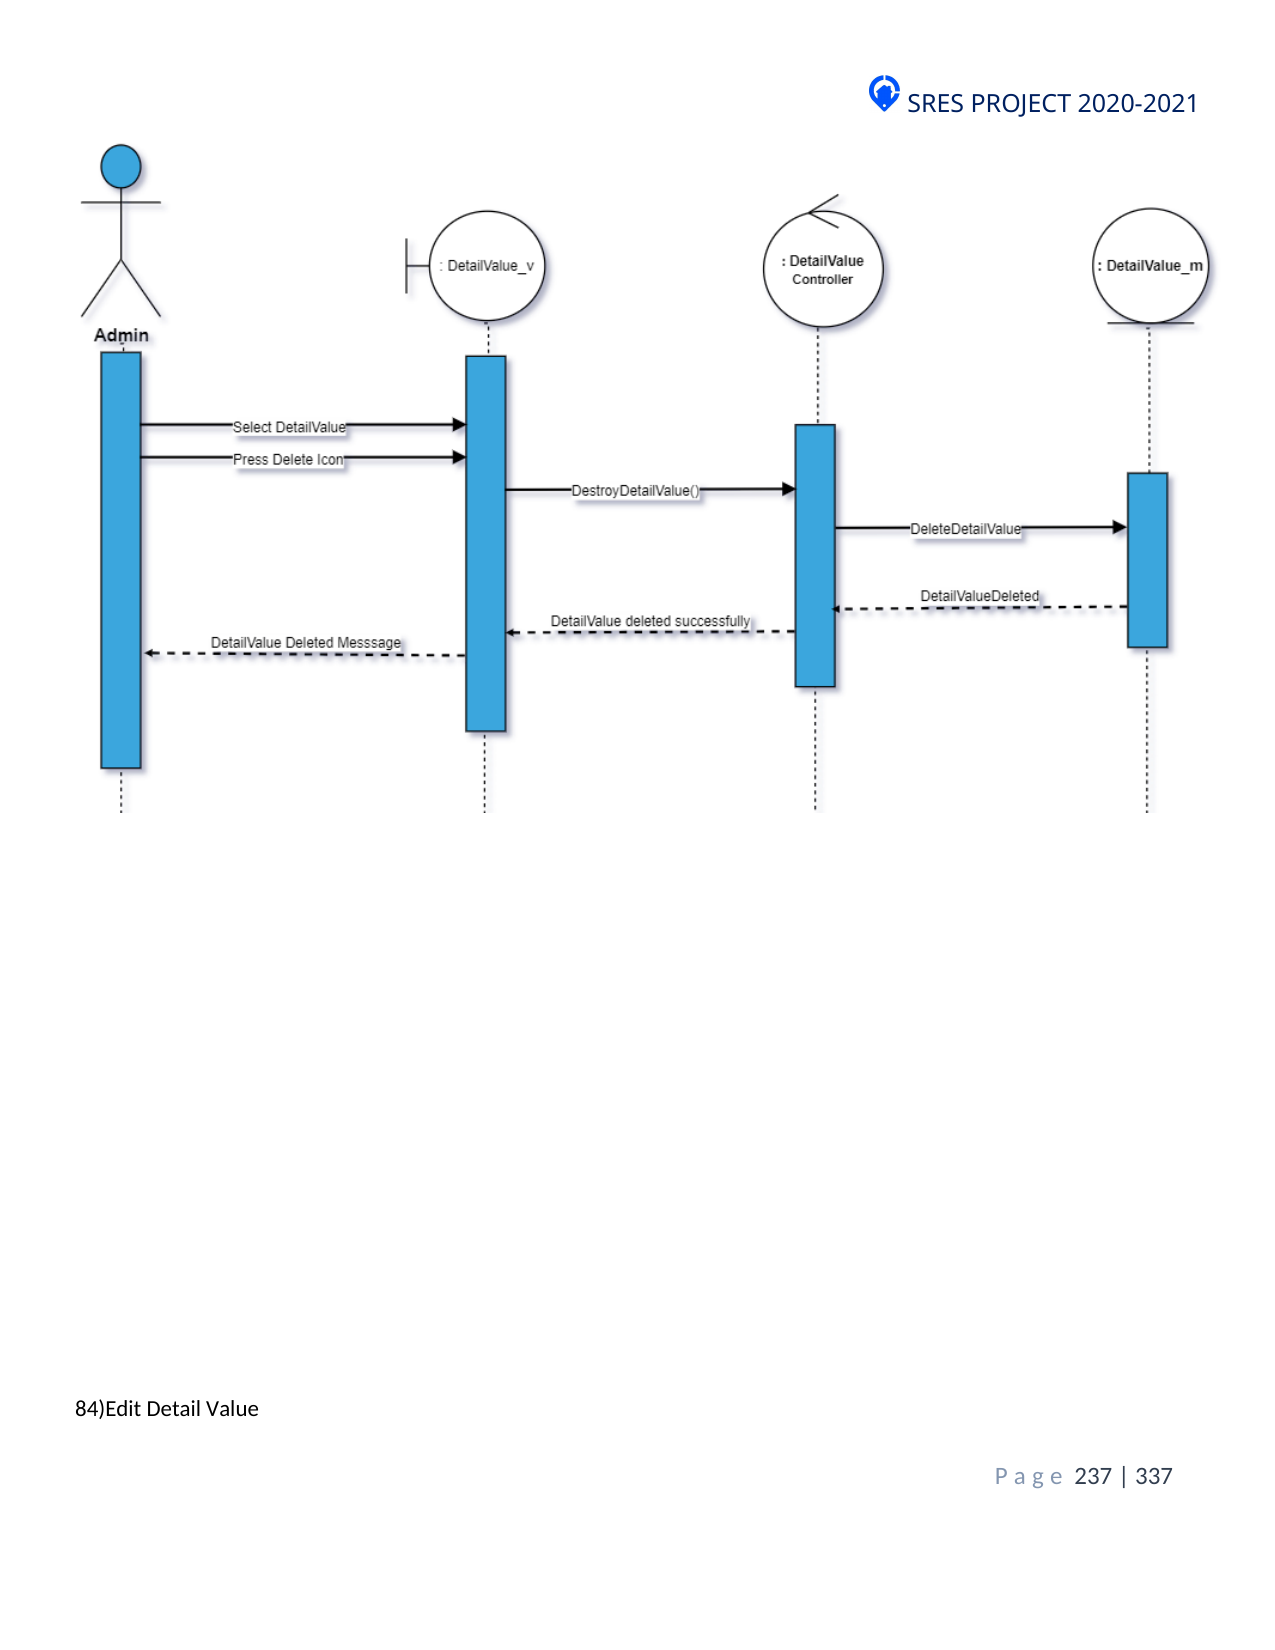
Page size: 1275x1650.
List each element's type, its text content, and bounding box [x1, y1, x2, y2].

text 84)Edit Detail Value [75, 1394, 1200, 1422]
picture [75, 138, 1230, 813]
picture [868, 75, 901, 113]
